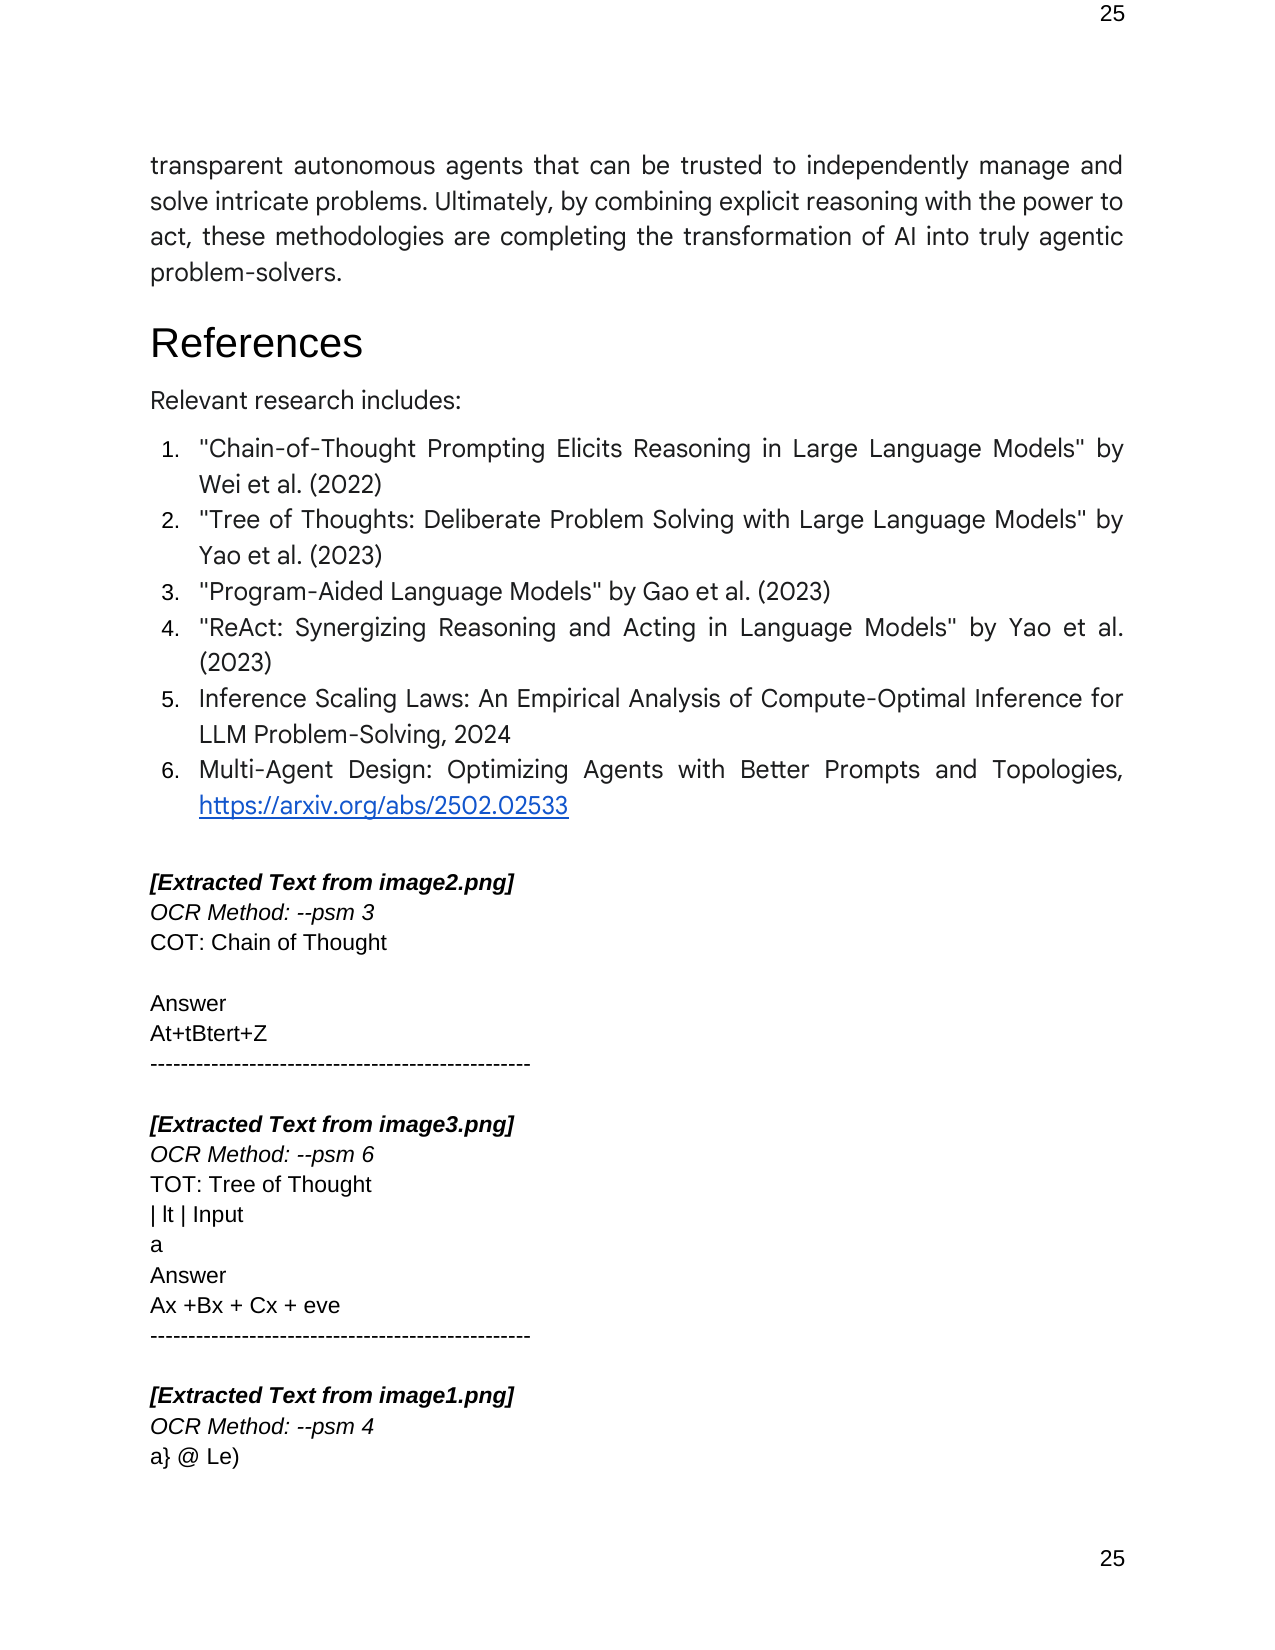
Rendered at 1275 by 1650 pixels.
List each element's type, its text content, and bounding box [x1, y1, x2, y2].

subtitle References [150, 318, 1125, 366]
list "Tree of Thoughts: Deliberate Problem Solving with Large Language Models" by Yao et al. (2023) [161, 505, 1125, 572]
text Relevant research includes: [150, 385, 1125, 416]
text -------------------------------------------------- [150, 1050, 1125, 1077]
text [150, 1322, 1125, 1348]
list Multi-Agent Design: Optimizing Agents with Better Prompts and Topologies, https://arxiv.org/abs/2502.02533 [161, 755, 1125, 822]
list "Program-Aided Language Models" by Gao et al. (2023) [161, 576, 1125, 607]
text OCR Method: --psm 4 [150, 1413, 1125, 1439]
text [Extracted Text from image1.png] [150, 1352, 1125, 1409]
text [150, 1443, 1125, 1499]
text COT: Chain of Thought Answer At+tBtert+Z [150, 929, 1125, 1046]
list "Chain-of-Thought Prompting Elicits Reasoning in Large Language Models" by Wei et al. (2022) [161, 433, 1125, 500]
text [Extracted Text from image2.png] [150, 839, 1125, 895]
text TOT: Tree of Thought | lt | Input a Answer Ax +Bx + Cx + eve [150, 1171, 1125, 1318]
list "ReAct: Synergizing Reasoning and Acting in Language Models" by Yao et al. (2023) [161, 612, 1125, 679]
text [Extracted Text from image3.png] [150, 1080, 1125, 1137]
text OCR Method: --psm 6 [150, 1141, 1125, 1167]
list Inference Scaling Laws: An Empirical Analysis of Compute-Optimal Inference for LLM Problem-Solving, 2024 [161, 683, 1125, 750]
text OCR Method: --psm 3 [150, 899, 1125, 926]
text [150, 150, 1125, 288]
